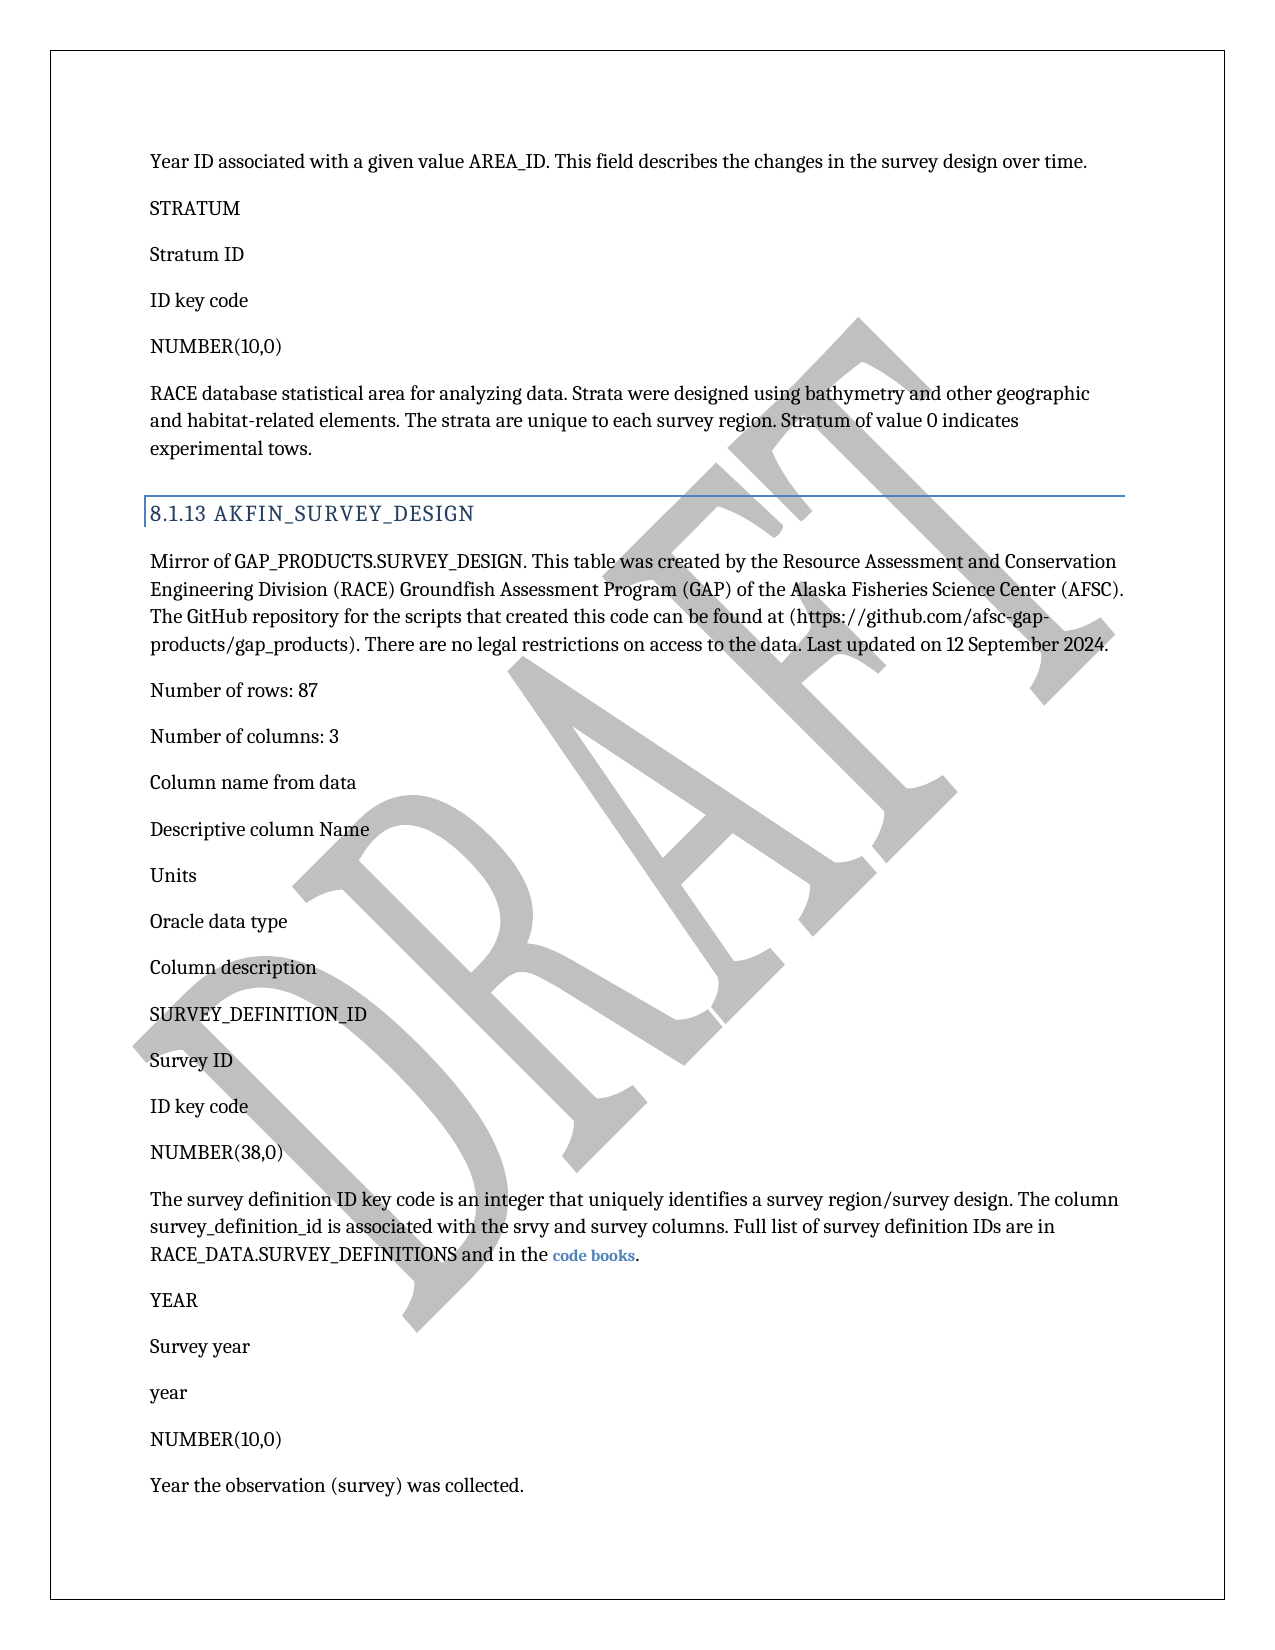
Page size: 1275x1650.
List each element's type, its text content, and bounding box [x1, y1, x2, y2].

text YEAR [150, 1288, 1125, 1312]
text year [150, 1381, 1125, 1405]
text Stratum ID [150, 242, 1125, 266]
subtitle 8.1.13 AKFIN_SURVEY_DESIGN [146, 497, 1125, 527]
text Number of columns: 3 [150, 725, 1125, 749]
text RACE database statistical area for analyzing data. Strata were designed using bathymetry and other geographic and habitat-related elements. The strata are unique to each survey region. Stratum of value 0 indicates experimental tows. [150, 381, 1125, 460]
text SURVEY_DEFINITION_ID [150, 1002, 1125, 1026]
text Mirror of GAP_PRODUCTS.SURVEY_DESIGN. This table was created by the Resource Assessment and Conservation Engineering Division (RACE) Groundfish Assessment Program (GAP) of the Alaska Fisheries Science Center (AFSC). The GitHub repository for the scripts that created this code can be found at (https://github.com/afsc-gap-products/gap_products). There are no legal restrictions on access to the data. Last updated on 12 September 2024. [150, 550, 1125, 656]
text Year ID associated with a given value AREA_ID. This field describes the changes in the survey design over time. [150, 150, 1125, 174]
text Number of rows: 87 [150, 678, 1125, 702]
text Units [150, 863, 1125, 887]
text The survey definition ID key code is an integer that uniquely identifies a survey region/survey design. The column survey_definition_id is associated with the srvy and survey columns. Full list of survey definition IDs are in RACE_DATA.SURVEY_DEFINITIONS and in the code books. [150, 1187, 1125, 1266]
text Survey year [150, 1335, 1125, 1359]
text Survey ID [150, 1048, 1125, 1072]
text NUMBER(10,0) [150, 335, 1125, 359]
text NUMBER(10,0) [150, 1427, 1125, 1451]
text ID key code [150, 289, 1125, 313]
text NUMBER(38,0) [150, 1141, 1125, 1165]
text Column name from data [150, 771, 1125, 795]
text Descriptive column Name [150, 817, 1125, 841]
text Year the observation (survey) was collected. [150, 1473, 1125, 1497]
text Column description [150, 956, 1125, 980]
text Oracle data type [150, 910, 1125, 934]
text ID key code [150, 1095, 1125, 1119]
text STRATUM [150, 196, 1125, 220]
